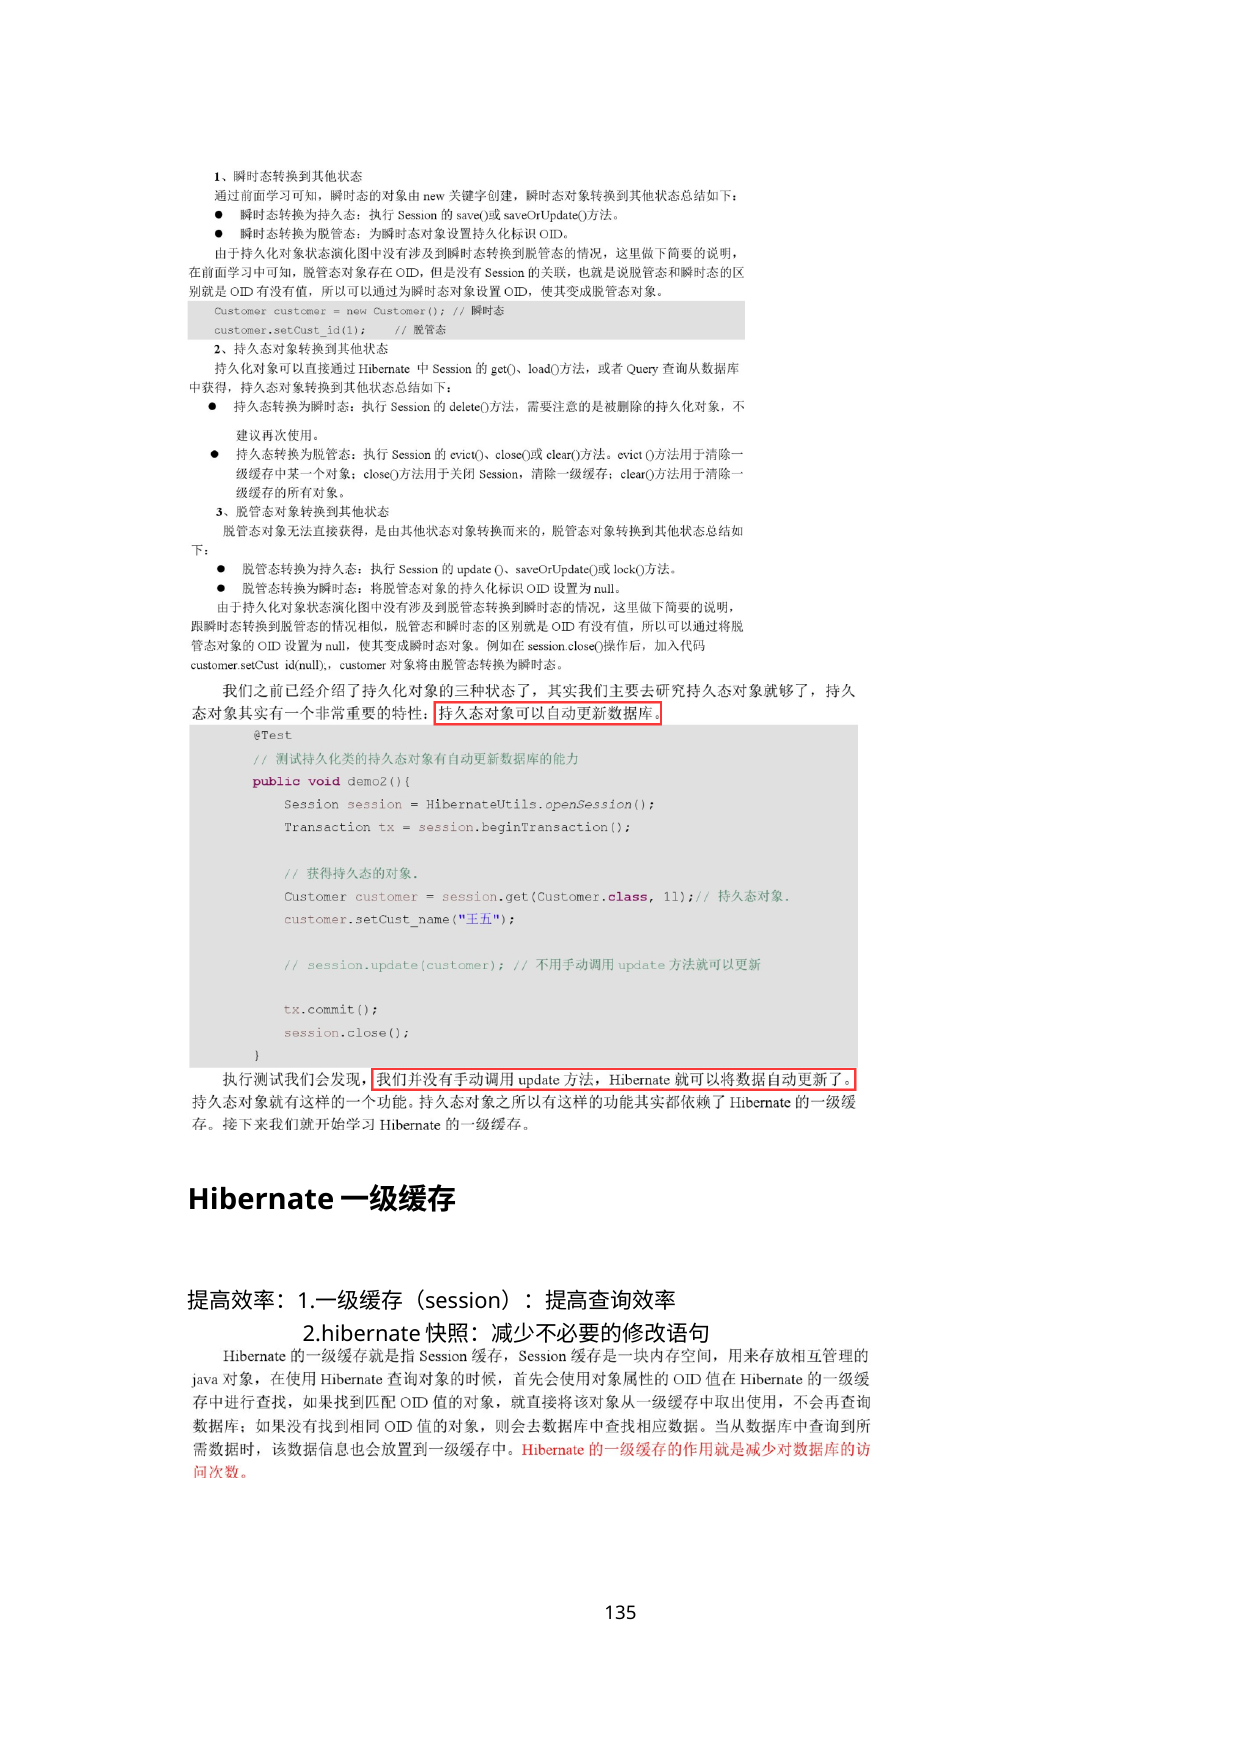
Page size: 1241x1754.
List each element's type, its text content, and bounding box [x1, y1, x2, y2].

subtitle Hibernate一级缓存 [187, 1164, 1053, 1229]
picture [187, 684, 859, 1130]
picture [187, 429, 745, 671]
text 提高效率：1.一级缓存（session）：提高查询效率 [187, 1283, 1053, 1315]
picture [187, 167, 745, 413]
picture [187, 1347, 872, 1478]
text 2.hibernate快照：减少不必要的修改语句 [275, 1315, 1053, 1348]
